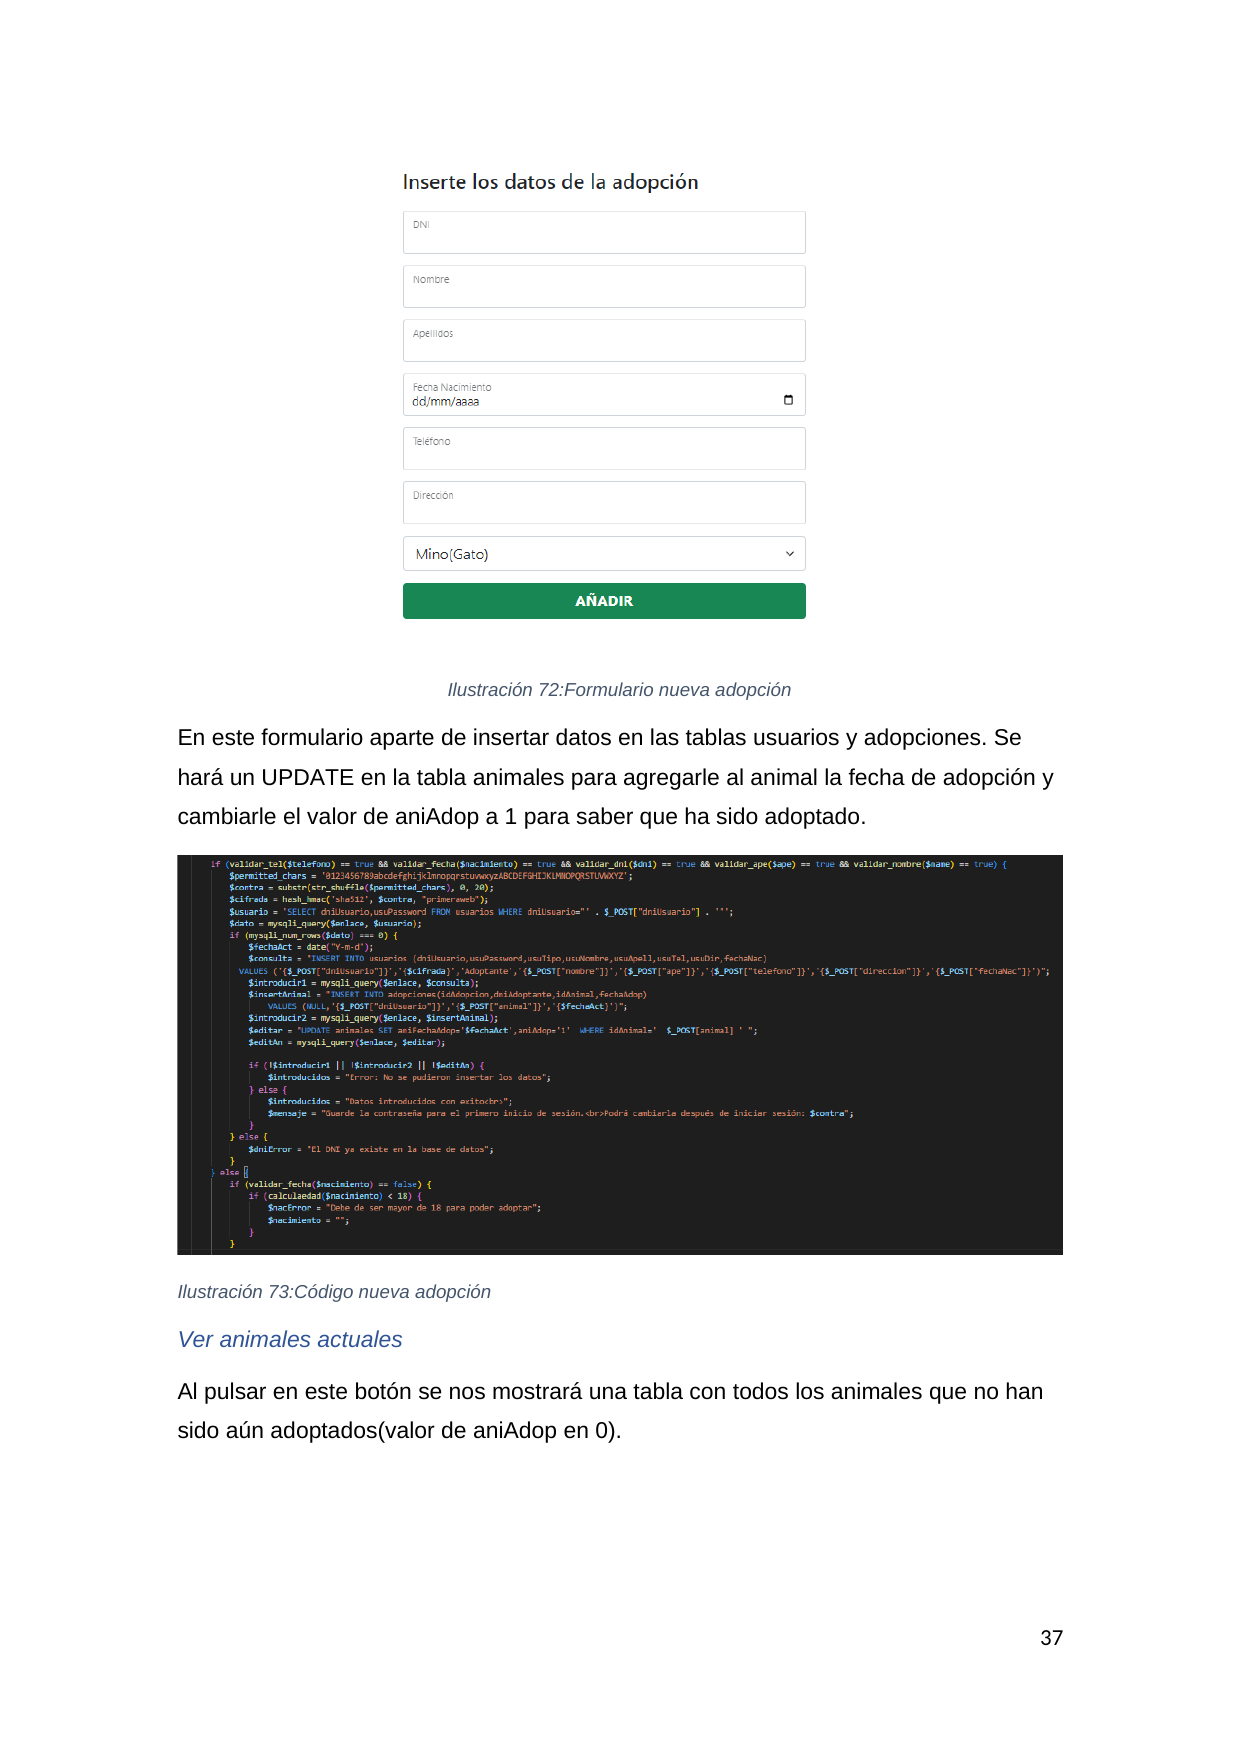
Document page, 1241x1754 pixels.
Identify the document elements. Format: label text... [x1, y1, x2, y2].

text Ilustración 73:Código nueva adopción [177, 1281, 1063, 1303]
picture [375, 147, 866, 653]
subtitle Ver animales actuales [177, 1326, 1063, 1352]
text Ilustración 72:Formulario nueva adopción [177, 679, 1063, 701]
text Al pulsar en este botón se nos mostrará una tabla con todos los animales que no han sido aún adoptados(valor de aniAdop en 0). [177, 1378, 1063, 1444]
text En este formulario aparte de insertar datos en las tablas usuarios y adopciones. Se hará un UPDATE en la tabla animales para agregarle al animal la fecha de adopción y cambiarle el valor de aniAdop a 1 para saber que ha sido adoptado. [177, 724, 1063, 829]
picture [177, 855, 1063, 1255]
